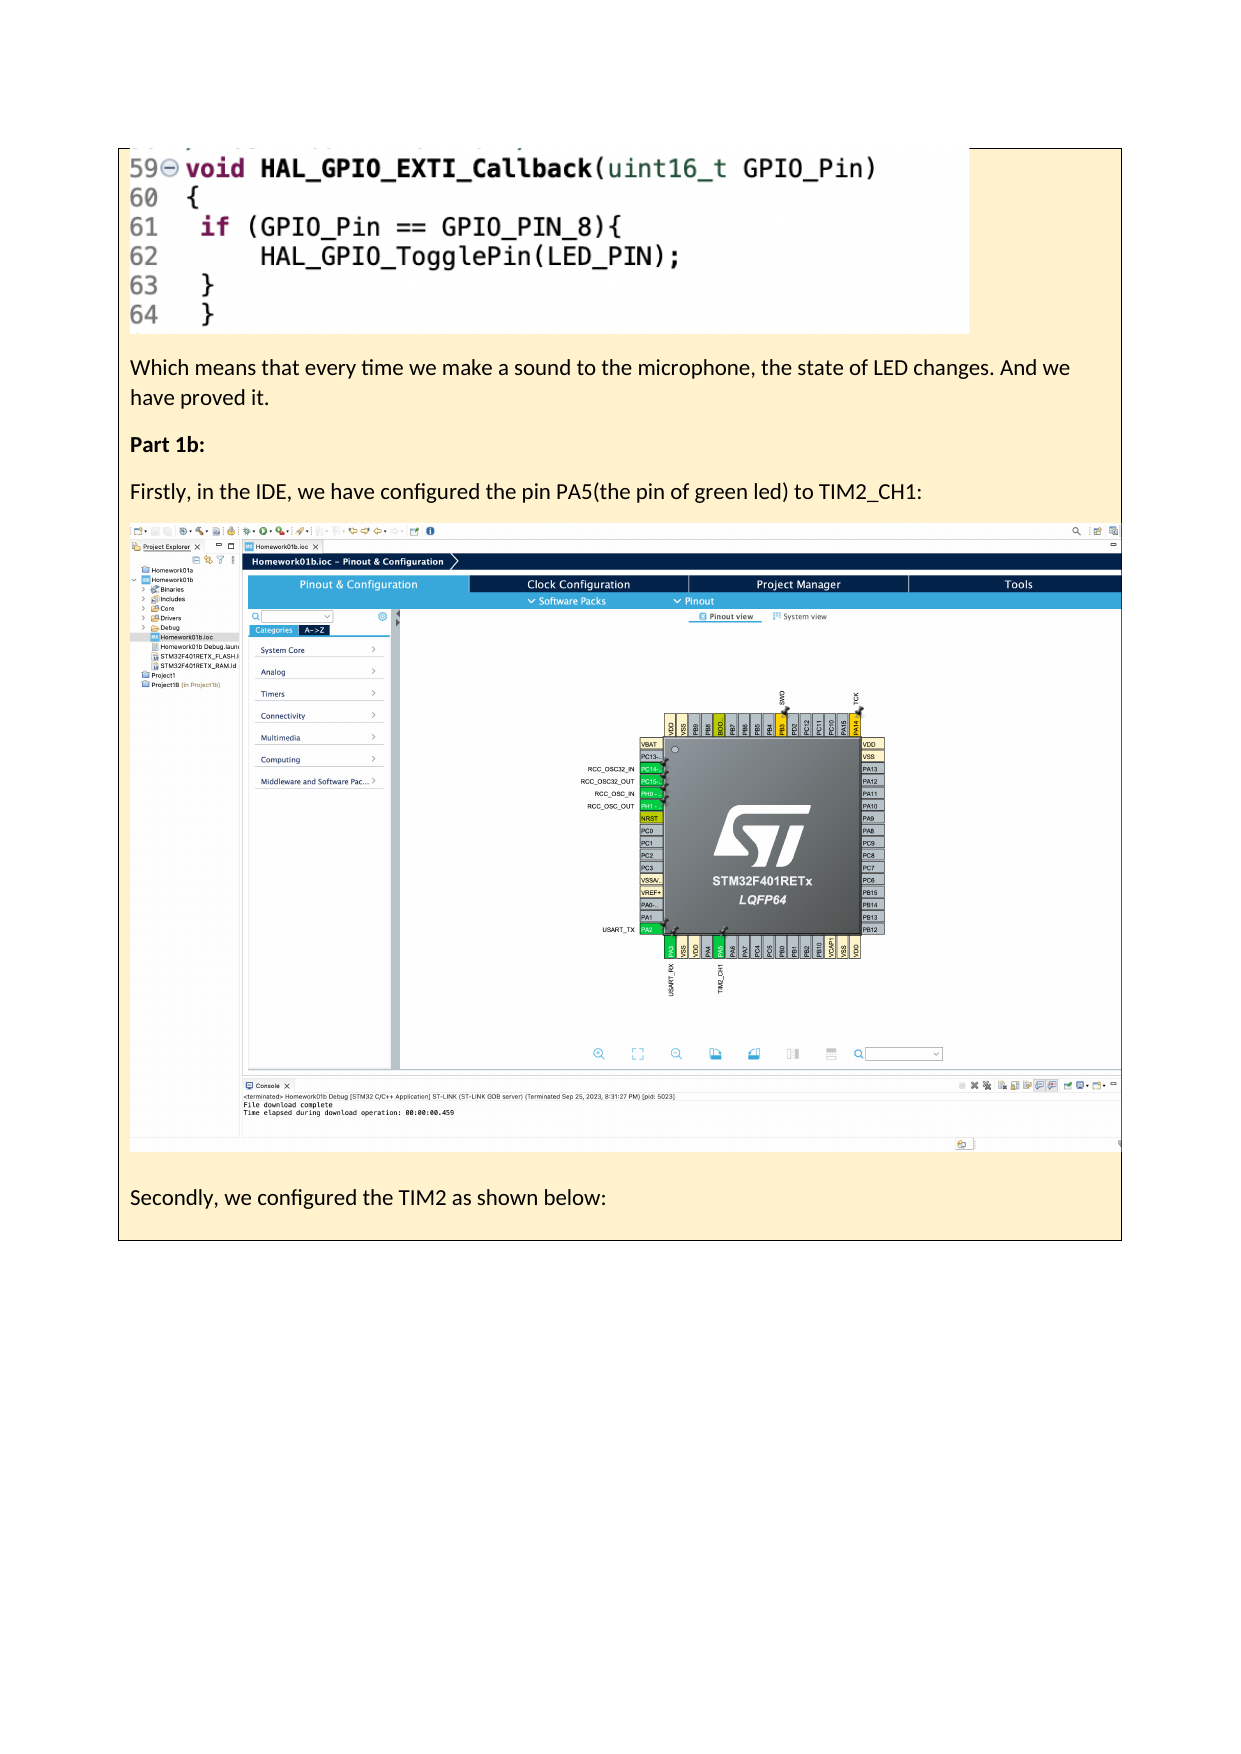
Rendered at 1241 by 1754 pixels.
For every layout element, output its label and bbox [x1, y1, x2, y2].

picture [129, 523, 1122, 1152]
table_cell [119, 149, 1121, 1240]
picture [129, 148, 970, 334]
